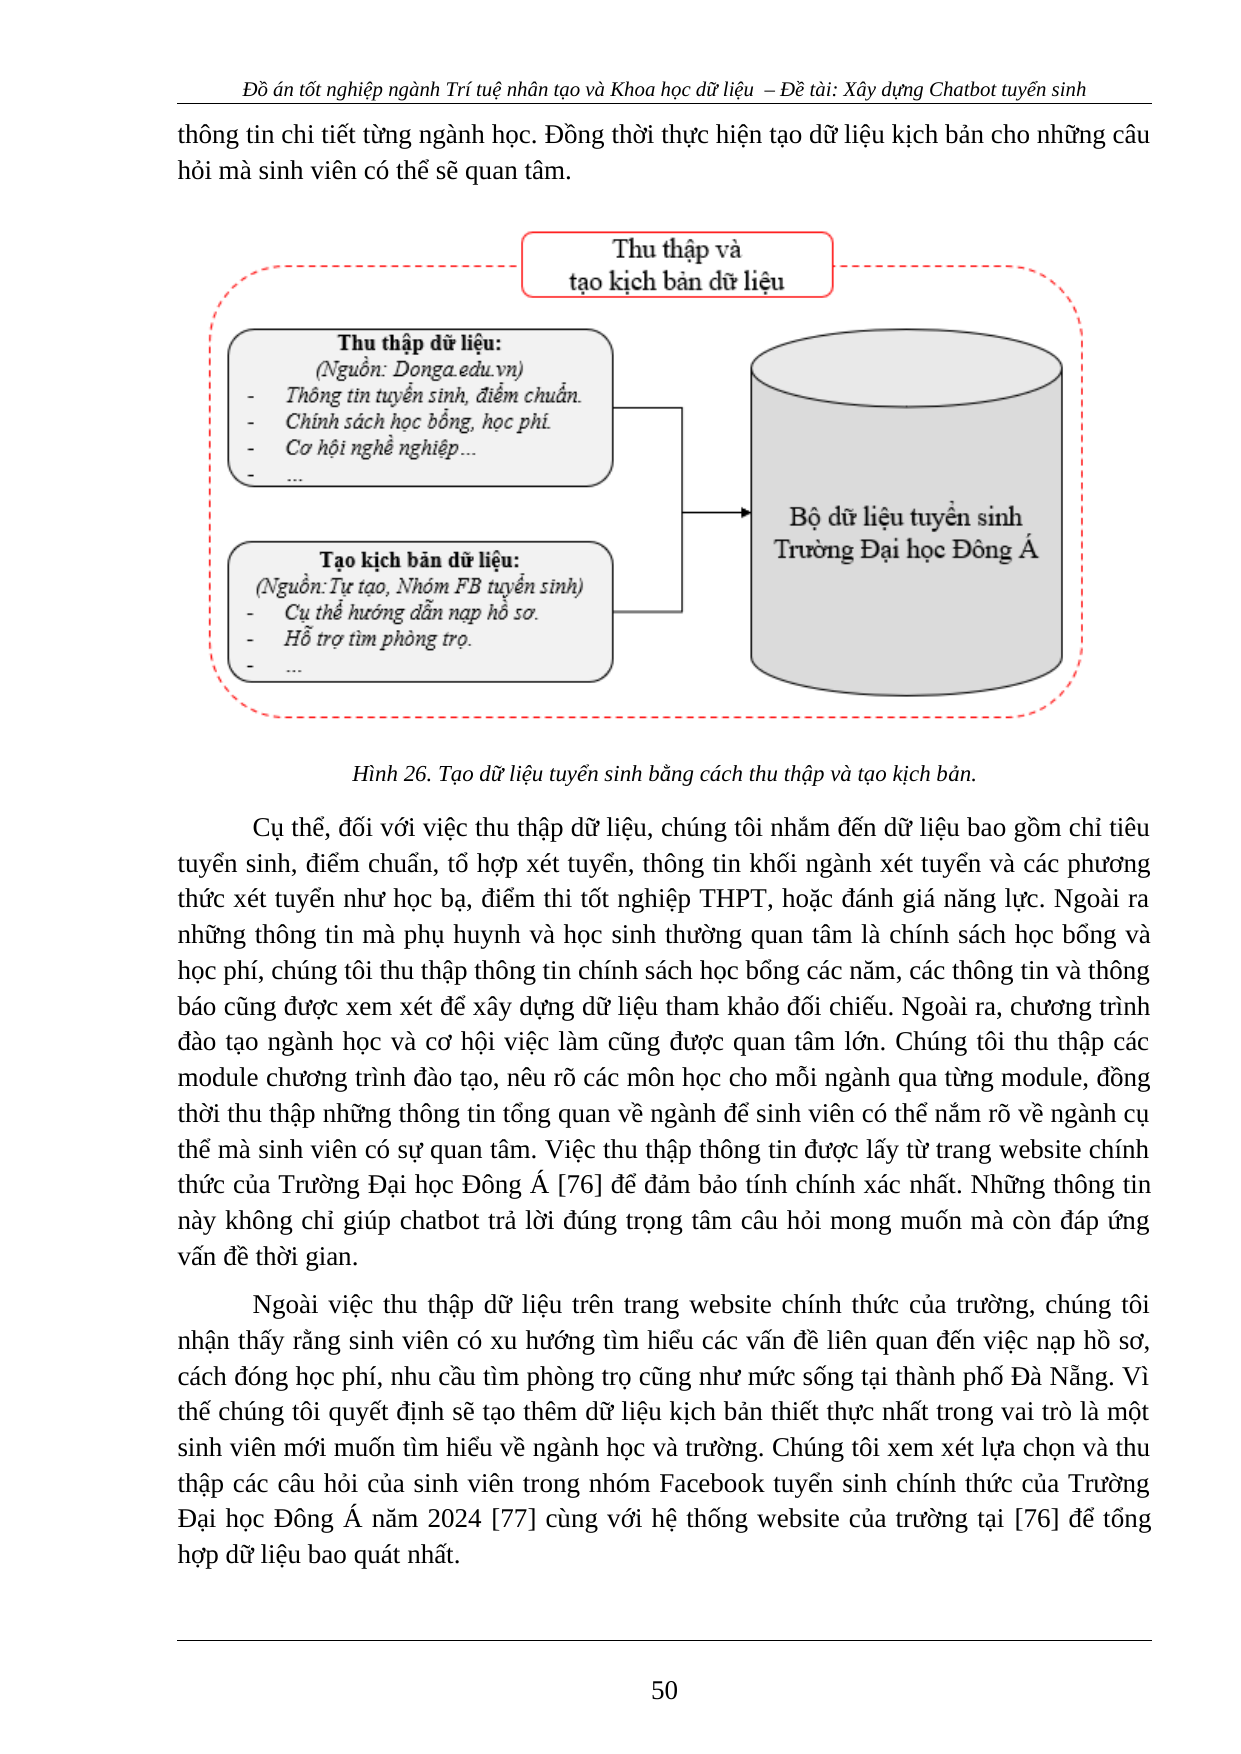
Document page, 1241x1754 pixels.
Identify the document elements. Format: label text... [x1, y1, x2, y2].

text Hình 26. Tạo dữ liệu tuyển sinh bằng cách thu thập và tạo kịch bản. [177, 760, 1152, 786]
text Ngoài việc thu thập dữ liệu trên trang website chính thức của trường, chúng tôi nhận thấy rằng sinh viên có xu hướng tìm hiểu các vấn đề liên quan đến việc nạp hồ sơ, cách đóng học phí, nhu cầu tìm phòng trọ cũng như mức sống tại thành phố Đà Nẵng. Vì thế chúng tôi quyết định sẽ tạo thêm dữ liệu kịch bản thiết thực nhất trong vai trò là một sinh viên mới muốn tìm hiểu về ngành học và trường. Chúng tôi xem xét lựa chọn và thu thập các câu hỏi của sinh viên trong nhóm Facebook tuyển sinh chính thức của Trường Đại học Đông Á năm 2024 cùng với hệ thống website của trường tại để tổng hợp dữ liệu bao quát nhất. [177, 1288, 1152, 1569]
text Cụ thể, đối với việc thu thập dữ liệu, chúng tôi nhắm đến dữ liệu bao gồm chỉ tiêu tuyển sinh, điểm chuẩn, tổ hợp xét tuyển, thông tin khối ngành xét tuyển và các phương thức xét tuyển như học bạ, điểm thi tốt nghiệp THPT, hoặc đánh giá năng lực. Ngoài ra những thông tin mà phụ huynh và học sinh thường quan tâm là chính sách học bổng và học phí, chúng tôi thu thập thông tin chính sách học bổng các năm, các thông tin và thông báo cũng được xem xét để xây dựng dữ liệu tham khảo đối chiếu. Ngoài ra, chương trình đào tạo ngành học và cơ hội việc làm cũng được quan tâm lớn. Chúng tôi thu thập các module chương trình đào tạo, nêu rõ các môn học cho mỗi ngành qua từng module, đồng thời thu thập những thông tin tổng quan về ngành để sinh viên có thể nắm rõ về ngành cụ thể mà sinh viên có sự quan tâm. Việc thu thập thông tin được lấy từ trang website chính thức của Trường Đại học Đông Á để đảm bảo tính chính xác nhất. Những thông tin này không chỉ giúp chatbot trả lời đúng trọng tâm câu hỏi mong muốn mà còn đáp ứng vấn đề thời gian. [177, 811, 1152, 1271]
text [177, 118, 1152, 185]
picture [177, 202, 1143, 743]
